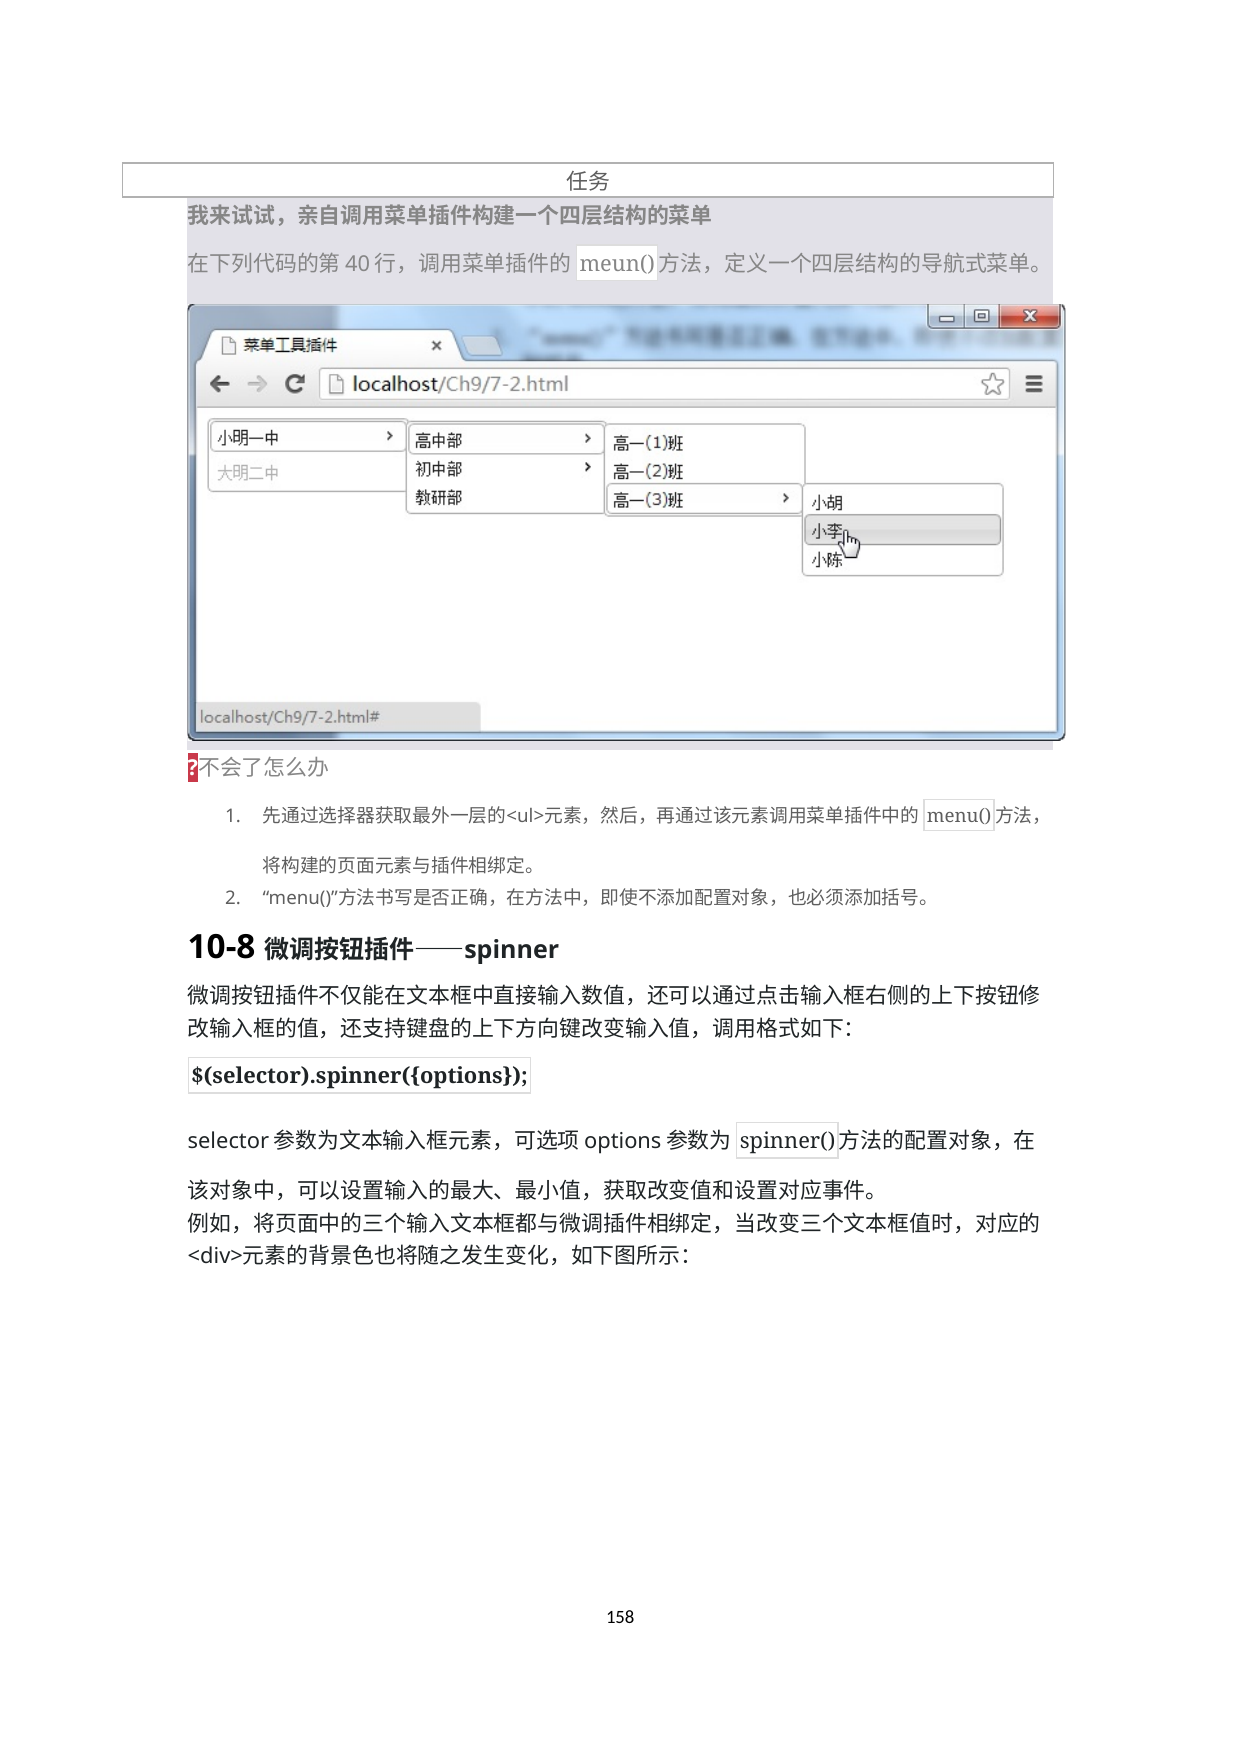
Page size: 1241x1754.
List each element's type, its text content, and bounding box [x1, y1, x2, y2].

text 我来试试，亲自调用菜单插件构建一个四层结构的菜单 [187, 198, 1053, 230]
subtitle 任务 [123, 164, 1053, 196]
text ?不会了怎么办 [187, 750, 1053, 783]
text $(selector).spinner({options}); [187, 1043, 1053, 1108]
list 先通过选择器获取最外一层的<ul>元素，然后，再通过该元素调用菜单插件中的menu()方法，将构建的页面元素与插件相绑定。 [225, 783, 1053, 880]
picture [187, 304, 1066, 741]
text 微调按钮插件不仅能在文本框中直接输入数值，还可以通过点击输入框右侧的上下按钮修改输入框的值，还支持键盘的上下方向键改变输入值，调用格式如下： [187, 978, 1053, 1043]
list “menu()”方法书写是否正确，在方法中，即使不添加配置对象，也必须添加括号。 [225, 880, 1053, 913]
subtitle 10-8 微调按钮插件——spinner [187, 913, 1053, 978]
text 例如，将页面中的三个输入文本框都与微调插件相绑定，当改变三个文本框值时，对应的<div>元素的背景色也将随之发生变化，如下图所示： [187, 1205, 1053, 1270]
text 在下列代码的第40行，调用菜单插件的meun()方法，定义一个四层结构的导航式菜单。 [187, 230, 1053, 295]
text selector参数为文本输入框元素，可选项options参数为spinner()方法的配置对象，在该对象中，可以设置输入的最大、最小值，获取改变值和设置对应事件。 [187, 1108, 1053, 1205]
